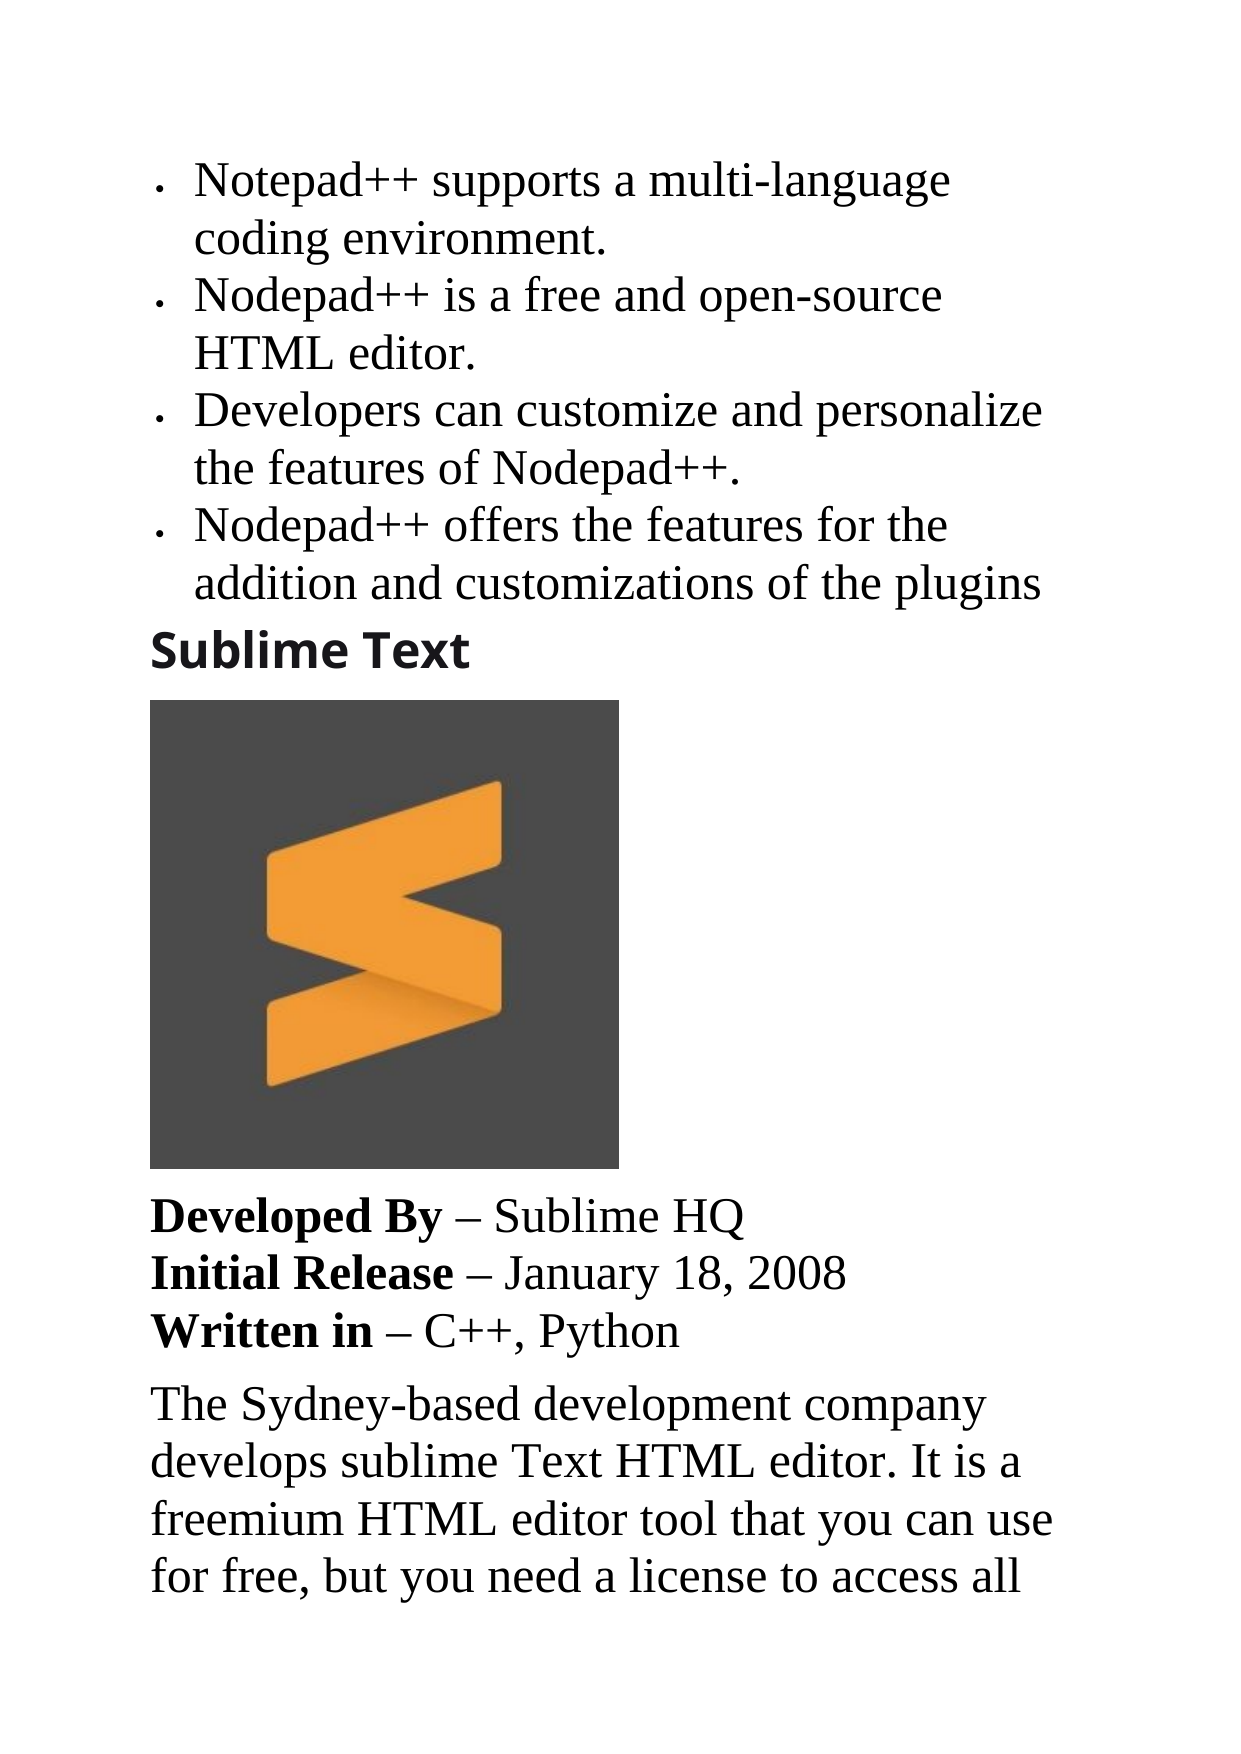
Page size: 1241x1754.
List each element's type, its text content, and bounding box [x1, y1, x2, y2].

list Nodepad++ is a free and open-source HTML editor. [156, 265, 1090, 380]
text Developed By – Sublime HQ Initial Release – January 18, 2008 Written in – C++, Python [150, 1185, 1090, 1358]
list Nodepad++ offers the features for the addition and customizations of the plugins [156, 495, 1090, 610]
list Developers can customize and personalize the features of Nodepad++. [156, 380, 1090, 495]
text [150, 1373, 1090, 1603]
list Notepad++ supports a multi-language coding environment. [156, 150, 1090, 265]
text Sublime Text [150, 615, 1090, 683]
picture [150, 700, 619, 1169]
